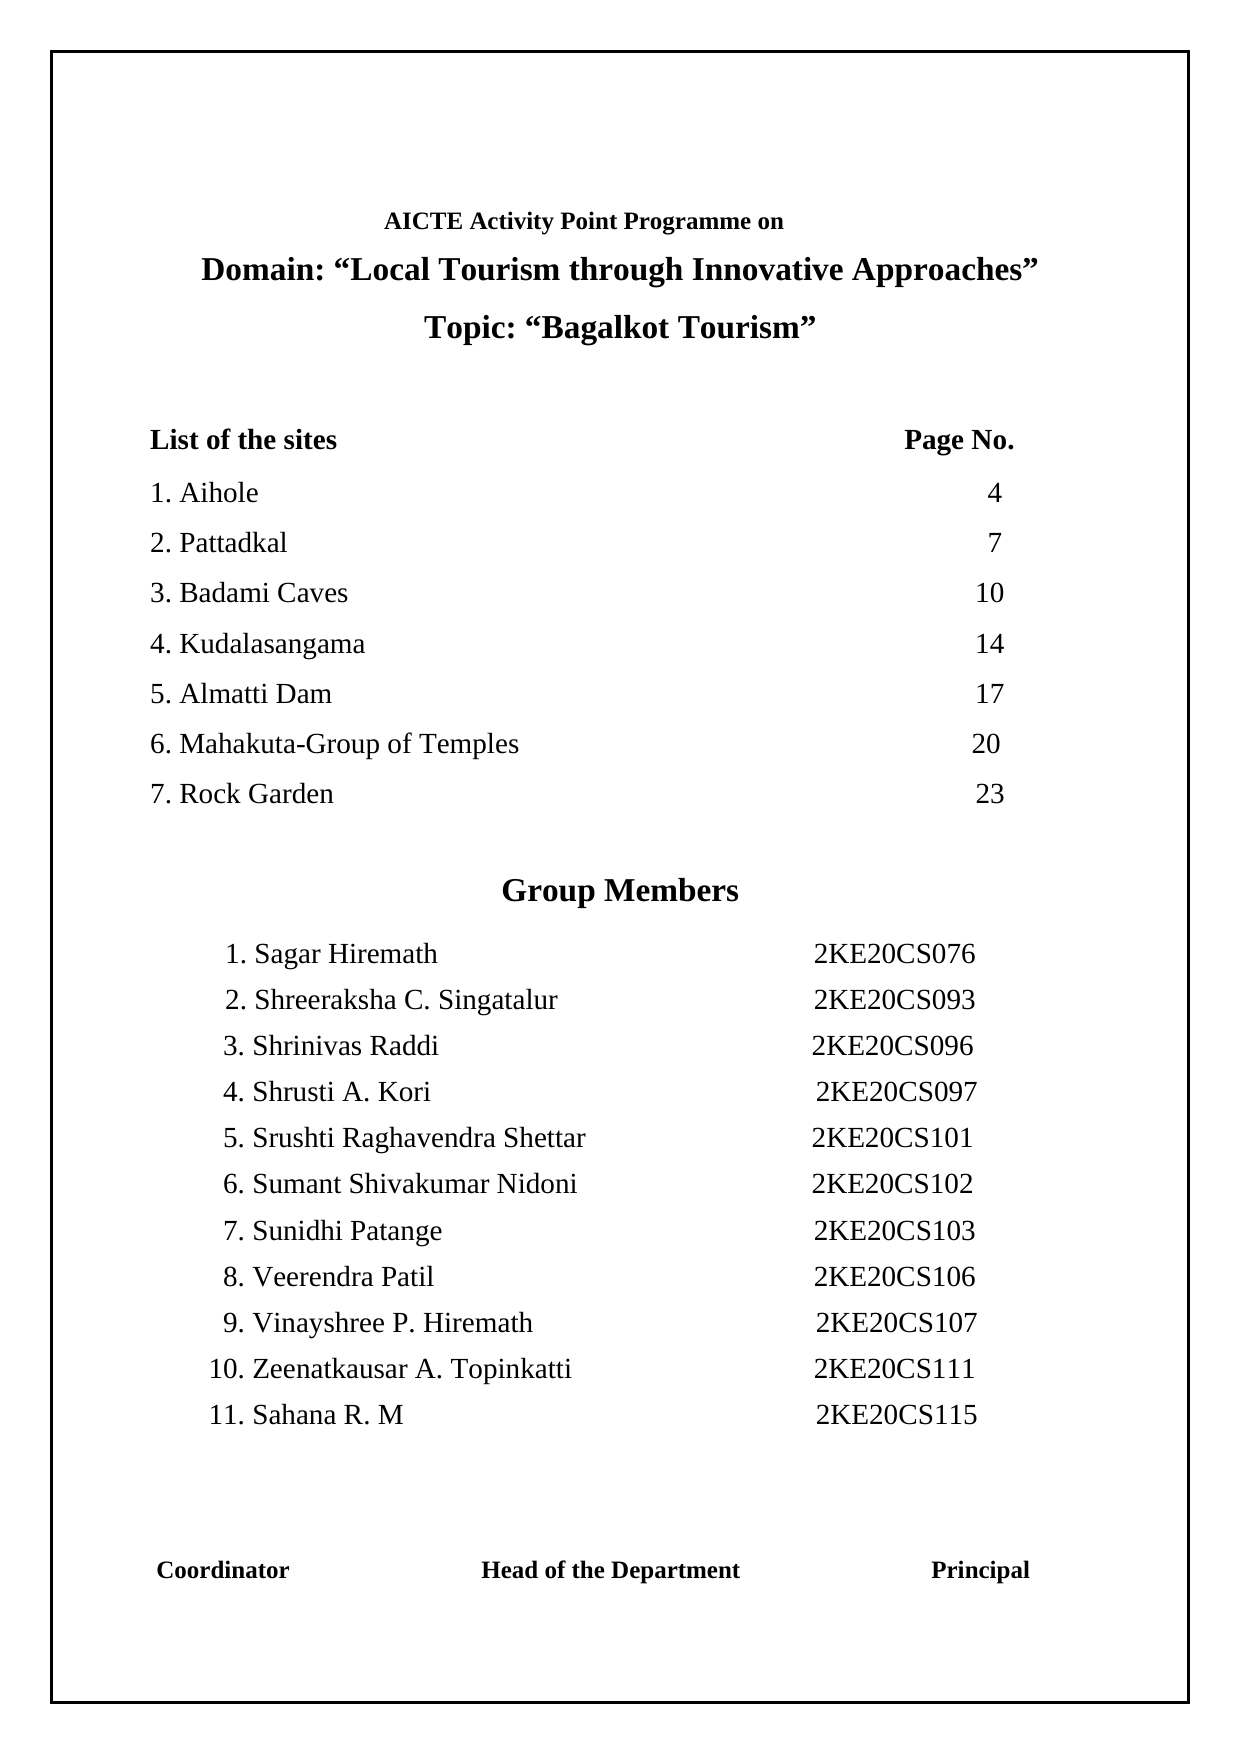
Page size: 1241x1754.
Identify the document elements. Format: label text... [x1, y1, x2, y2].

text 1. Sagar Hiremath 2KE20CS076 [150, 936, 1090, 970]
text Coordinator Head of the Department Principal [150, 1555, 1090, 1584]
text 7. Sunidhi Patange 2KE20CS103 [150, 1213, 1090, 1246]
text 5. Almatti Dam 17 [150, 676, 1090, 709]
text 4. Shrusti A. Kori 2KE20CS097 [150, 1074, 1090, 1108]
text 9. Vinayshree P. Hiremath 2KE20CS107 [150, 1305, 1090, 1338]
text List of the sites Page No. [150, 422, 1090, 456]
text 2. Shreeraksha C. Singatalur 2KE20CS093 [150, 982, 1090, 1016]
text 3. Shrinivas Raddi 2KE20CS096 [150, 1028, 1090, 1062]
text 5. Srushti Raghavendra Shettar 2KE20CS101 [150, 1121, 1090, 1154]
text 1. Aihole 4 [150, 475, 1090, 508]
text Topic: “Bagalkot Tourism” [150, 307, 1090, 345]
text 6. Sumant Shivakumar Nidoni 2KE20CS102 [150, 1167, 1090, 1200]
text 4. Kudalasangama 14 [150, 626, 1090, 659]
text 3. Badami Caves 10 [150, 575, 1090, 609]
text 10. Zeenatkausar A. Topinkatti 2KE20CS111 [150, 1351, 1090, 1384]
text 8. Veerendra Patil 2KE20CS106 [150, 1259, 1090, 1292]
text 11. Sahana R. M 2KE20CS115 [150, 1397, 1090, 1430]
text Domain: “Local Tourism through Innovative Approaches” [150, 249, 1090, 288]
text Group Members [150, 870, 1090, 908]
text 7. Rock Garden 23 [150, 777, 1090, 810]
text 6. Mahakuta-Group of Temples 20 [150, 726, 1090, 760]
text AICTE Activity Point Programme on [384, 206, 1090, 235]
text 2. Pattadkal 7 [150, 525, 1090, 559]
